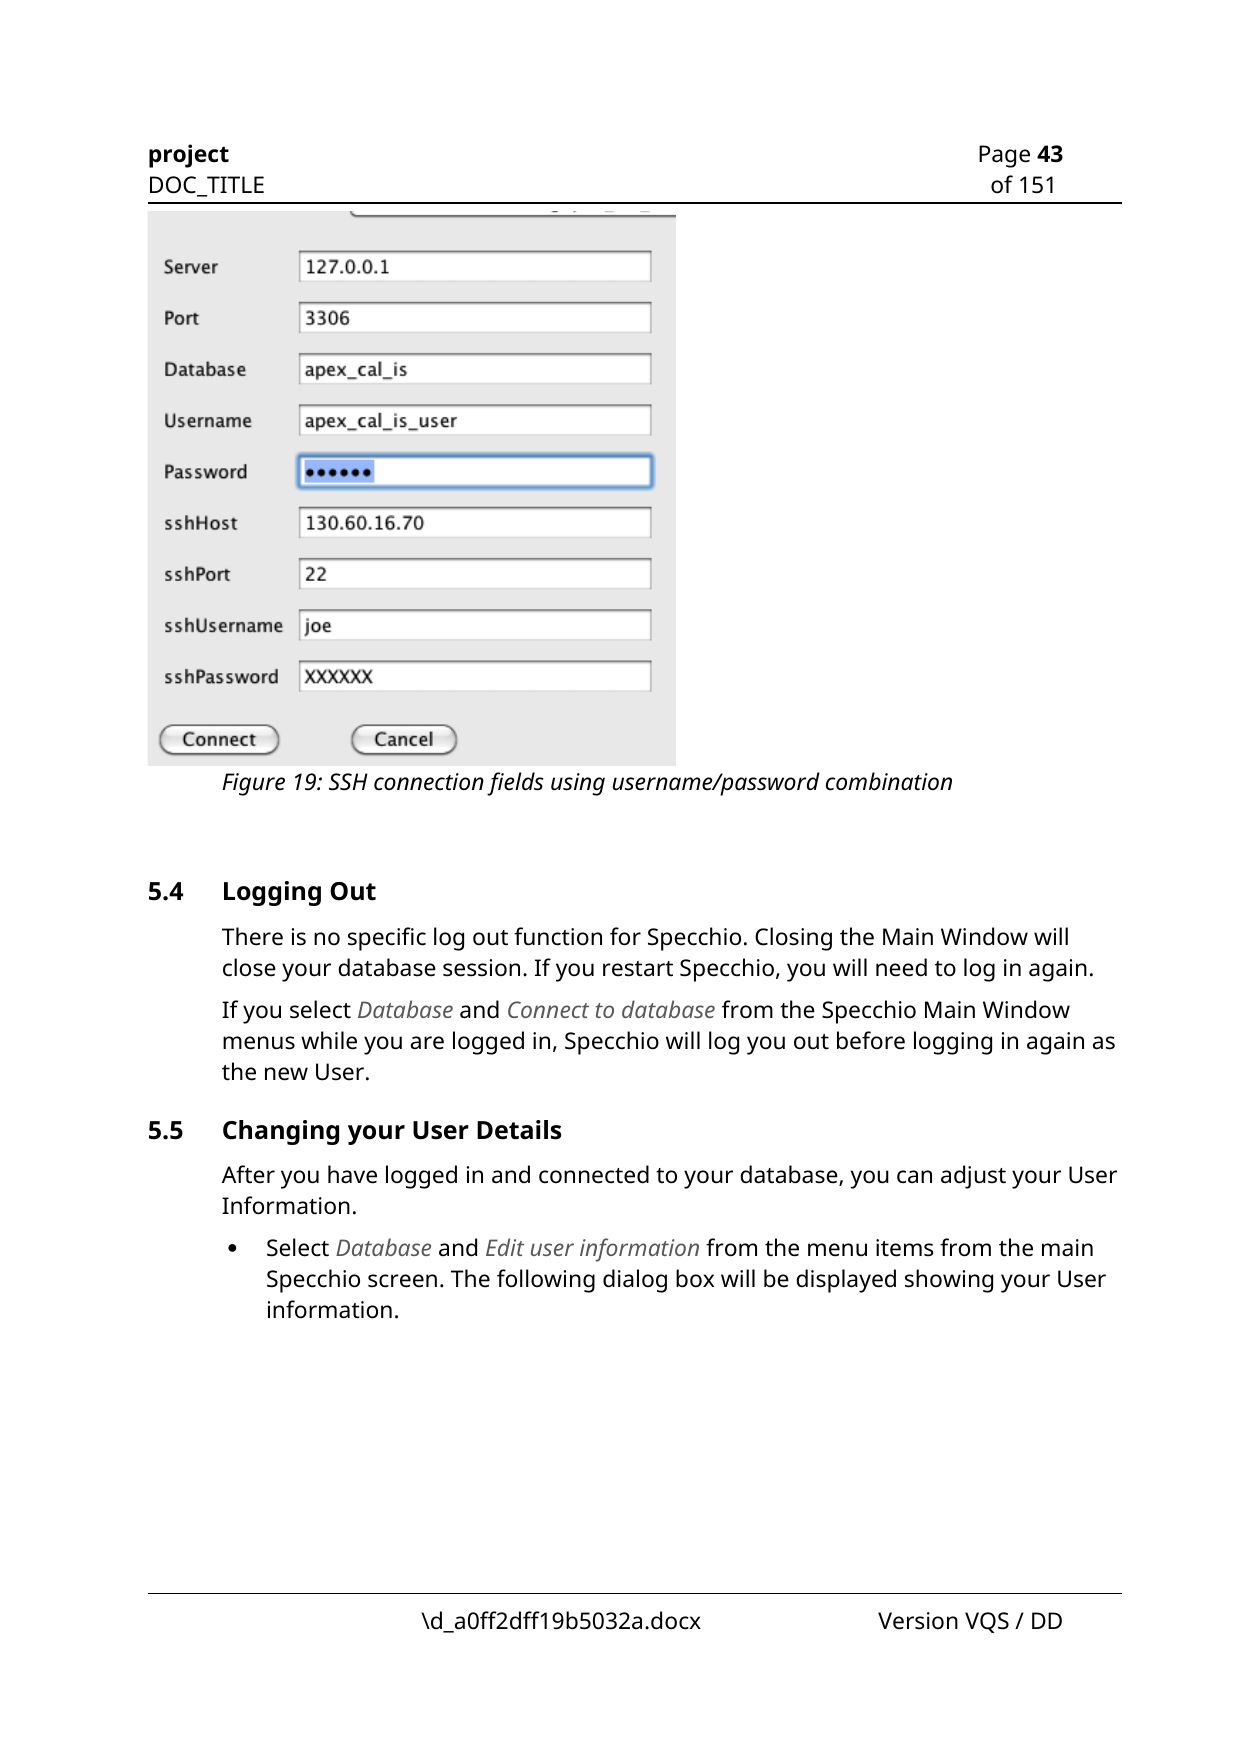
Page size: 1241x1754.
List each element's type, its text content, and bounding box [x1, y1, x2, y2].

text If you select Database and Connect to database from the Specchio Main Window menus while you are logged in, Specchio will log you out before logging in again as the new User. [222, 993, 1122, 1087]
subtitle Logging Out [148, 874, 1122, 908]
text After you have logged in and connected to your database, you can adjust your User Information. [222, 1159, 1122, 1221]
subtitle Changing your User Details [148, 1112, 1122, 1146]
text Select Database and Edit user information from the menu items from the main Specchio screen. The following dialog box will be displayed showing your User information. [228, 1232, 1122, 1326]
picture [147, 211, 676, 766]
text There is no specific log out function for Specchio. Closing the Main Window will close your database session. If you restart Specchio, you will need to log in again. [222, 921, 1122, 983]
